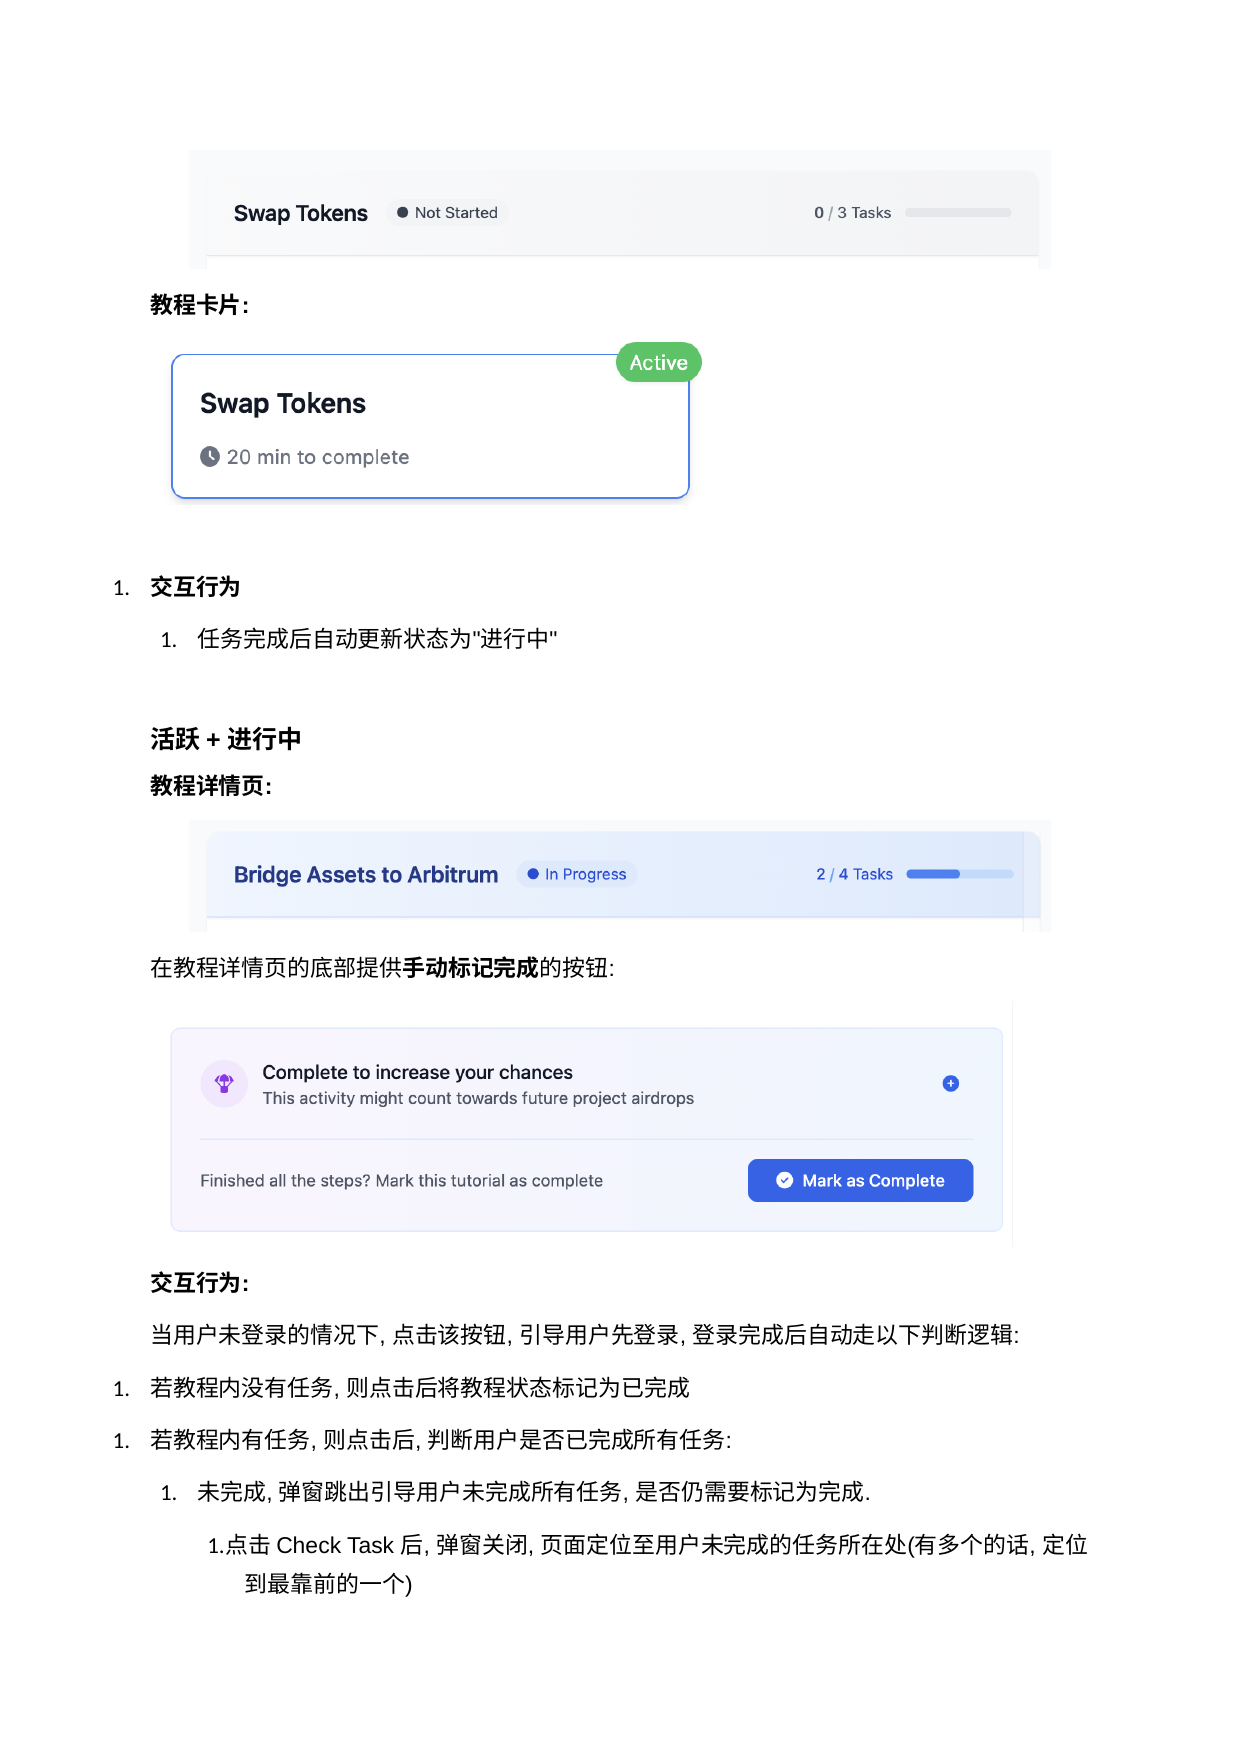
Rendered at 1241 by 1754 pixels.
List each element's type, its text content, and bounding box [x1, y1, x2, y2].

picture [188, 150, 1052, 269]
picture [150, 339, 708, 505]
list 交互行为 [112, 569, 1090, 602]
text 教程详情页: [150, 768, 1090, 801]
list 若教程内有任务, 则点击后, 判断用户是否已完成所有任务: [112, 1422, 1090, 1455]
text 教程卡片: [150, 287, 1090, 320]
list 未完成, 弹窗跳出引导用户未完成所有任务, 是否仍需要标记为完成. [160, 1474, 1090, 1507]
picture [188, 820, 1052, 932]
text 在教程详情页的底部提供手动标记完成的按钮: [150, 949, 1090, 983]
list 点击 Check Task 后, 弹窗关闭, 页面定位至用户未完成的任务所在处(有多个的话, 定位到最靠前的一个) [207, 1526, 1090, 1599]
list 任务完成后自动更新状态为"进行中" [160, 621, 1090, 654]
text 交互行为: [150, 1265, 1090, 1298]
list 若教程内没有任务, 则点击后将教程状态标记为已完成 [112, 1369, 1090, 1403]
text 当用户未登录的情况下, 点击该按钮, 引导用户先登录, 登录完成后自动走以下判断逻辑: [150, 1317, 1090, 1351]
picture [150, 1001, 1013, 1247]
